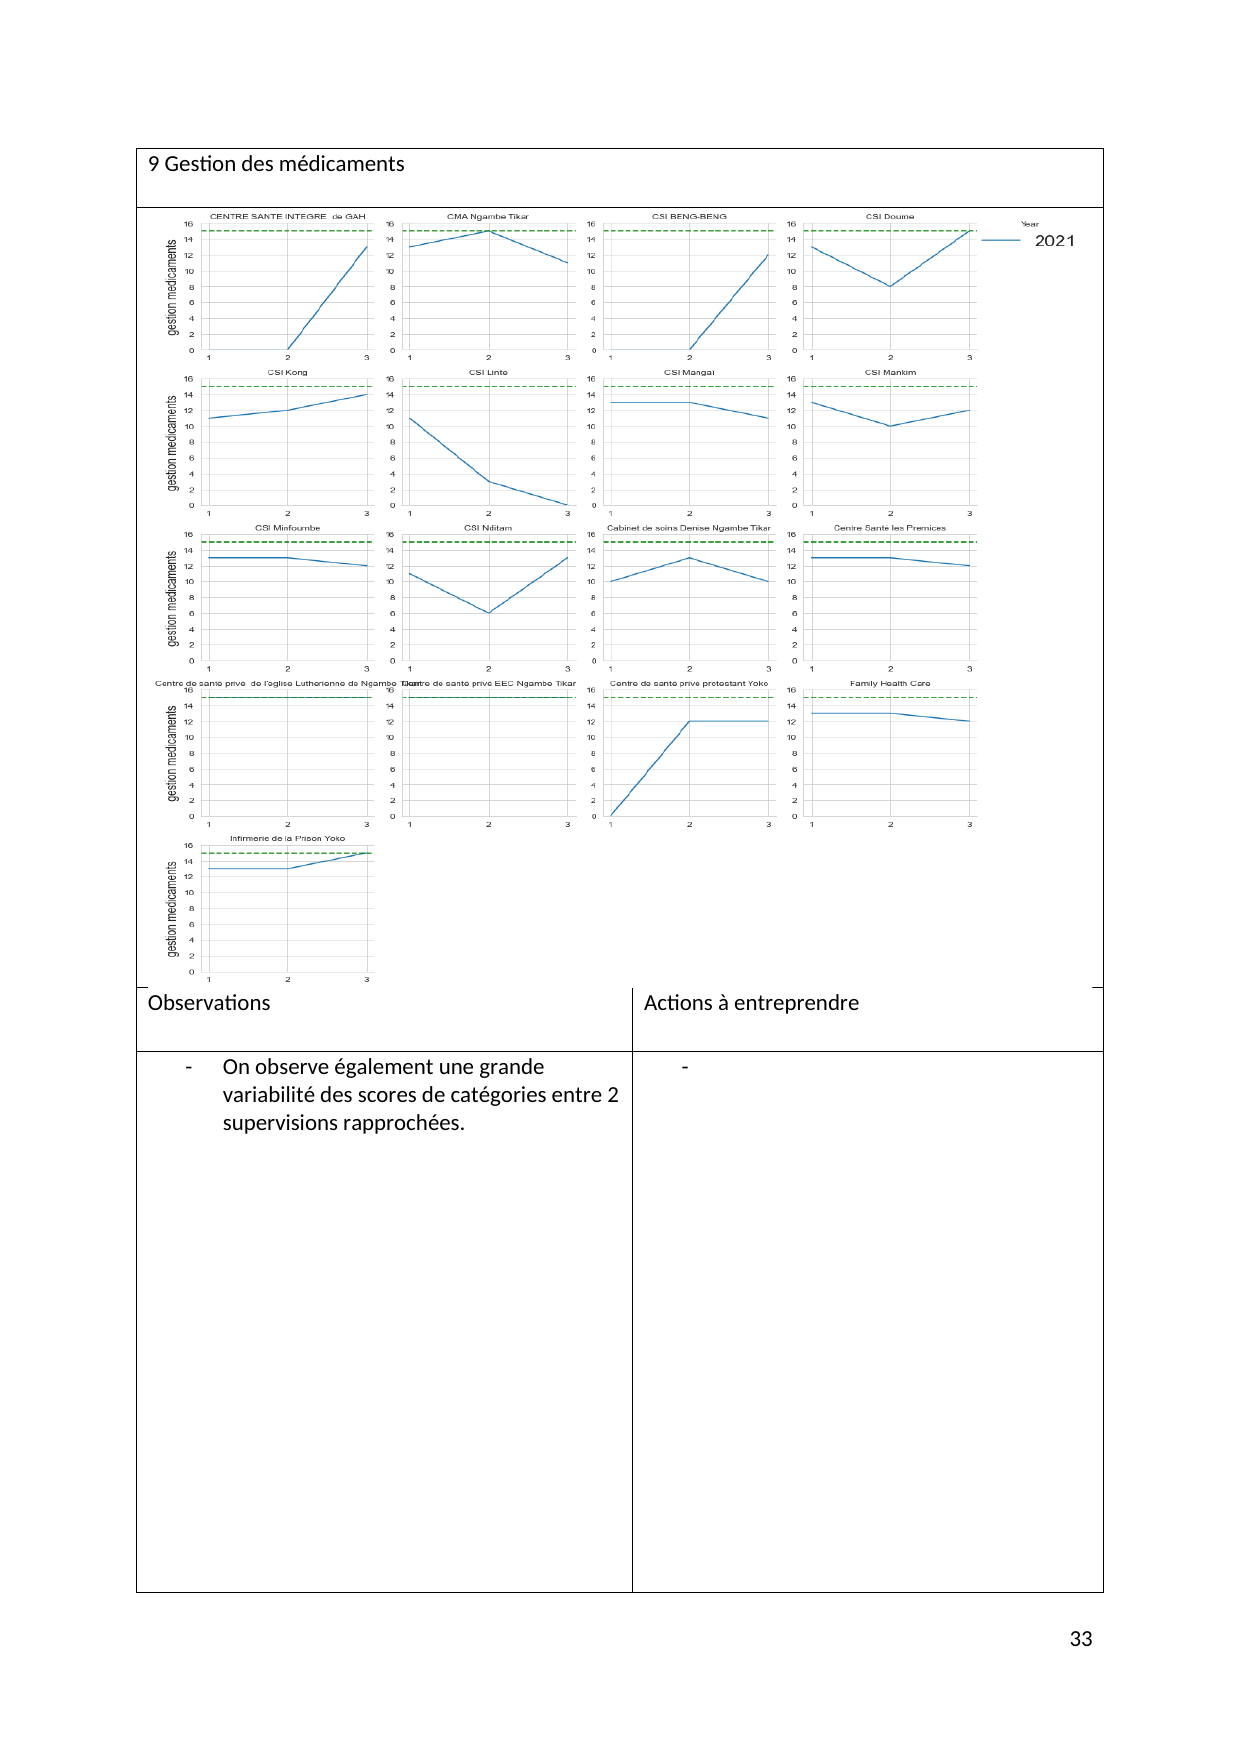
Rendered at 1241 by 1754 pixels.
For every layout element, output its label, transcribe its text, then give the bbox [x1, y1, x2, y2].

table_cell Observations [137, 988, 632, 1051]
table_cell [633, 1052, 1103, 1592]
table_cell [137, 208, 148, 987]
picture [148, 208, 1093, 988]
table_cell Actions à entreprendre [633, 988, 1103, 1051]
table_cell On observe également une grande variabilité des scores de catégories entre 2 supervisions rapprochées. [137, 1052, 632, 1592]
table_cell [1093, 208, 1103, 987]
table_header 9 Gestion des médicaments [137, 149, 1103, 207]
